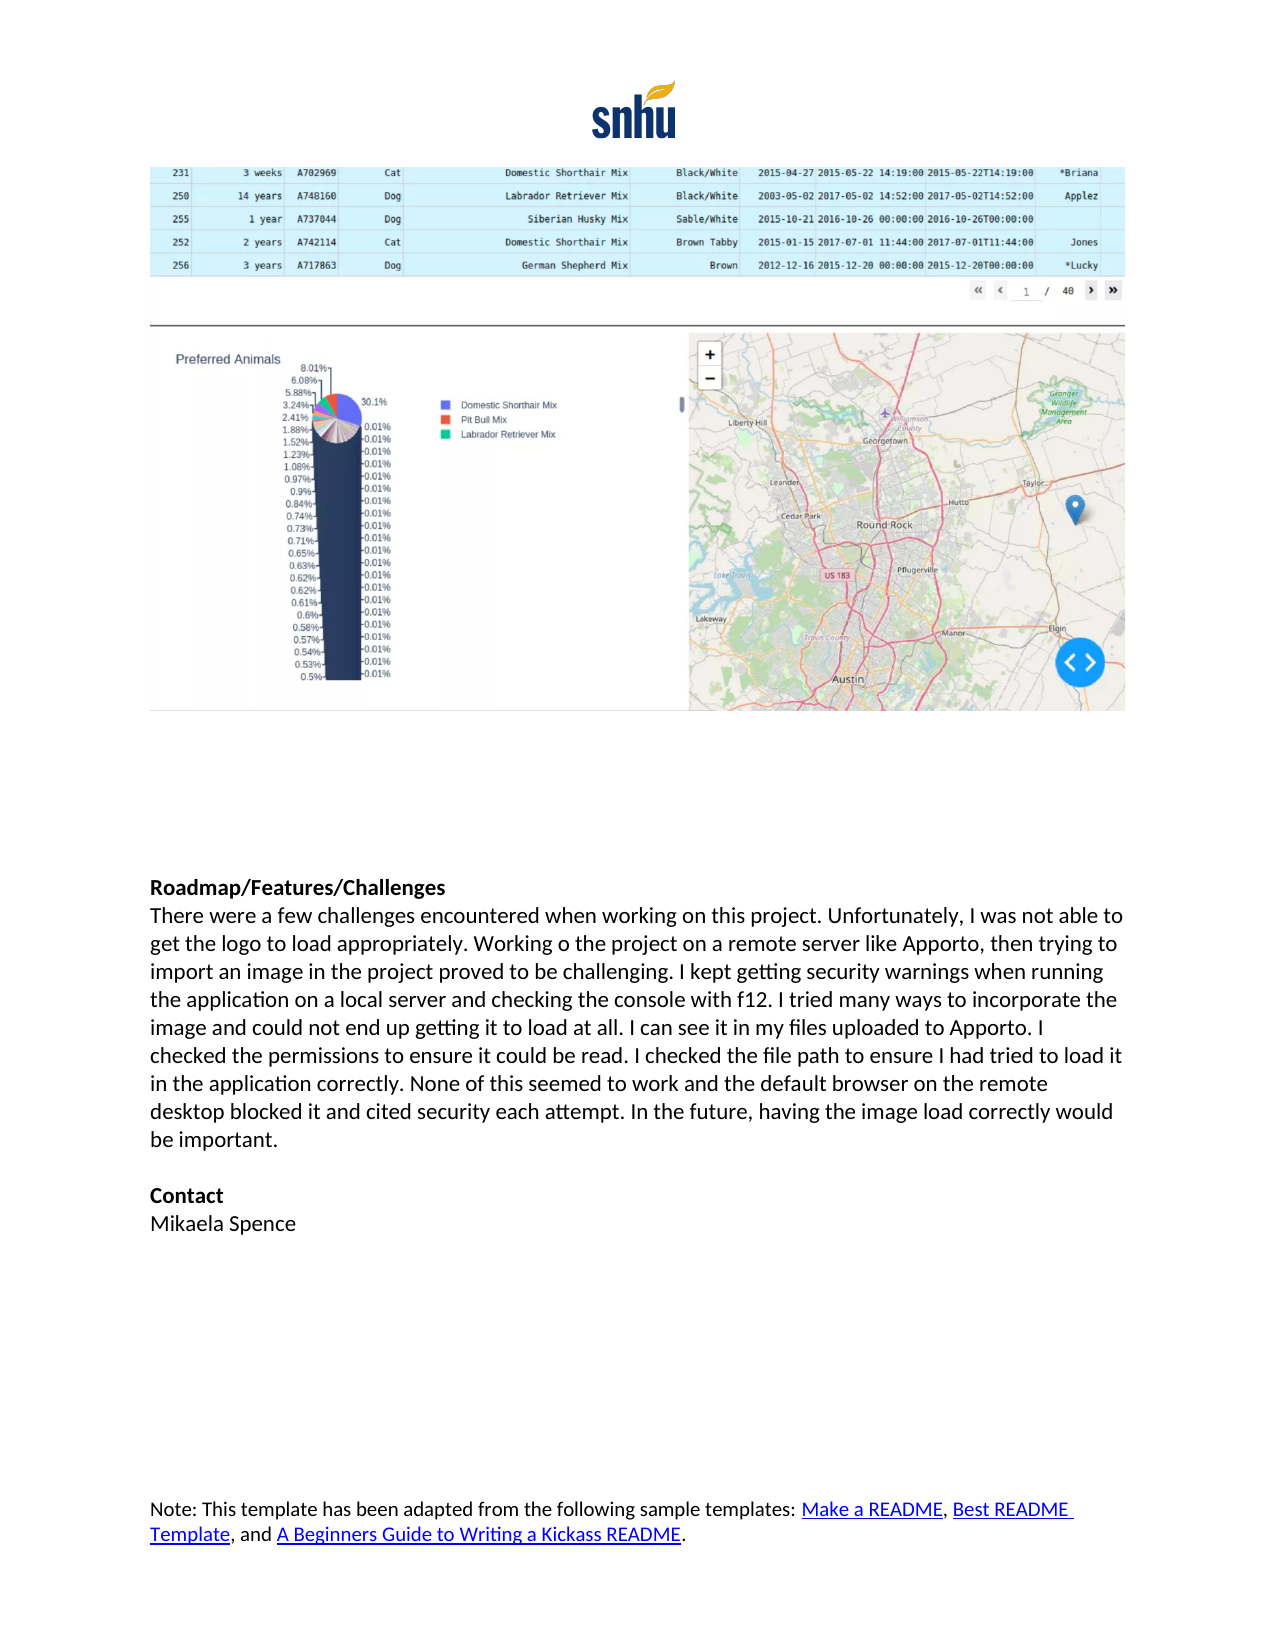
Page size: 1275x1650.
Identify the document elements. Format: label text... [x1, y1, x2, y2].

subtitle Contact [150, 1181, 1125, 1209]
picture [573, 75, 702, 147]
text There were a few challenges encountered when working on this project. Unfortunately, I was not able to get the logo to load appropriately. Working o the project on a remote server like Apporto, then trying to import an image in the project proved to be challenging. I kept getting security warnings when running the application on a local server and checking the console with f12. I tried many ways to incorporate the image and could not end up getting it to load at all. I can see it in my files uploaded to Apporto. I checked the permissions to ensure it could be read. I checked the file path to ensure I had tried to load it in the application correctly. None of this seemed to work and the default browser on the remote desktop blocked it and cited security each attempt. In the future, having the image load correctly would be important. [150, 901, 1125, 1153]
subtitle Roadmap/Features/Challenges [150, 873, 1125, 901]
picture [150, 167, 1125, 711]
text Mikaela Spence [150, 1209, 1125, 1237]
